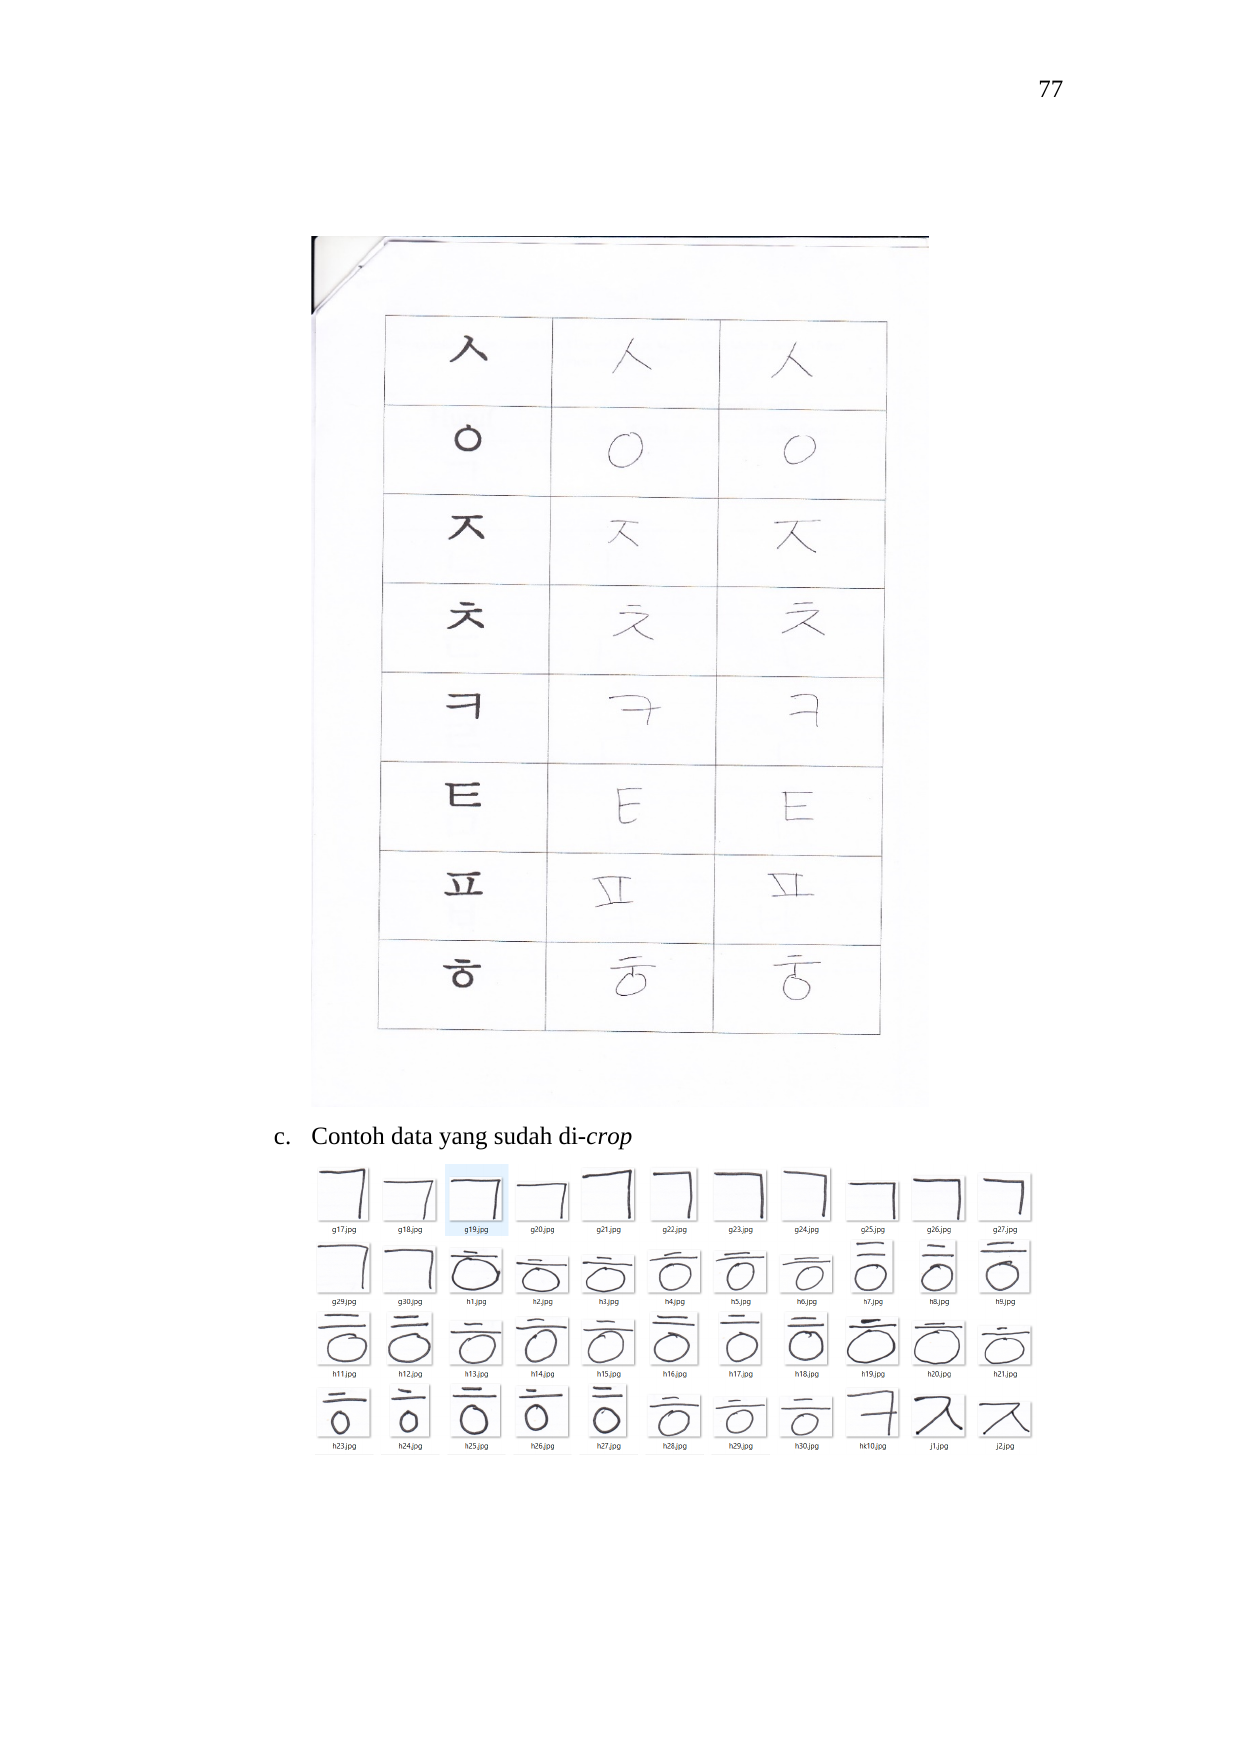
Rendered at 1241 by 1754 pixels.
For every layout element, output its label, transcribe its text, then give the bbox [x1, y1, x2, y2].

picture [311, 236, 929, 1107]
picture [311, 1164, 1037, 1455]
list Contoh data yang sudah di-crop [274, 1121, 1063, 1150]
